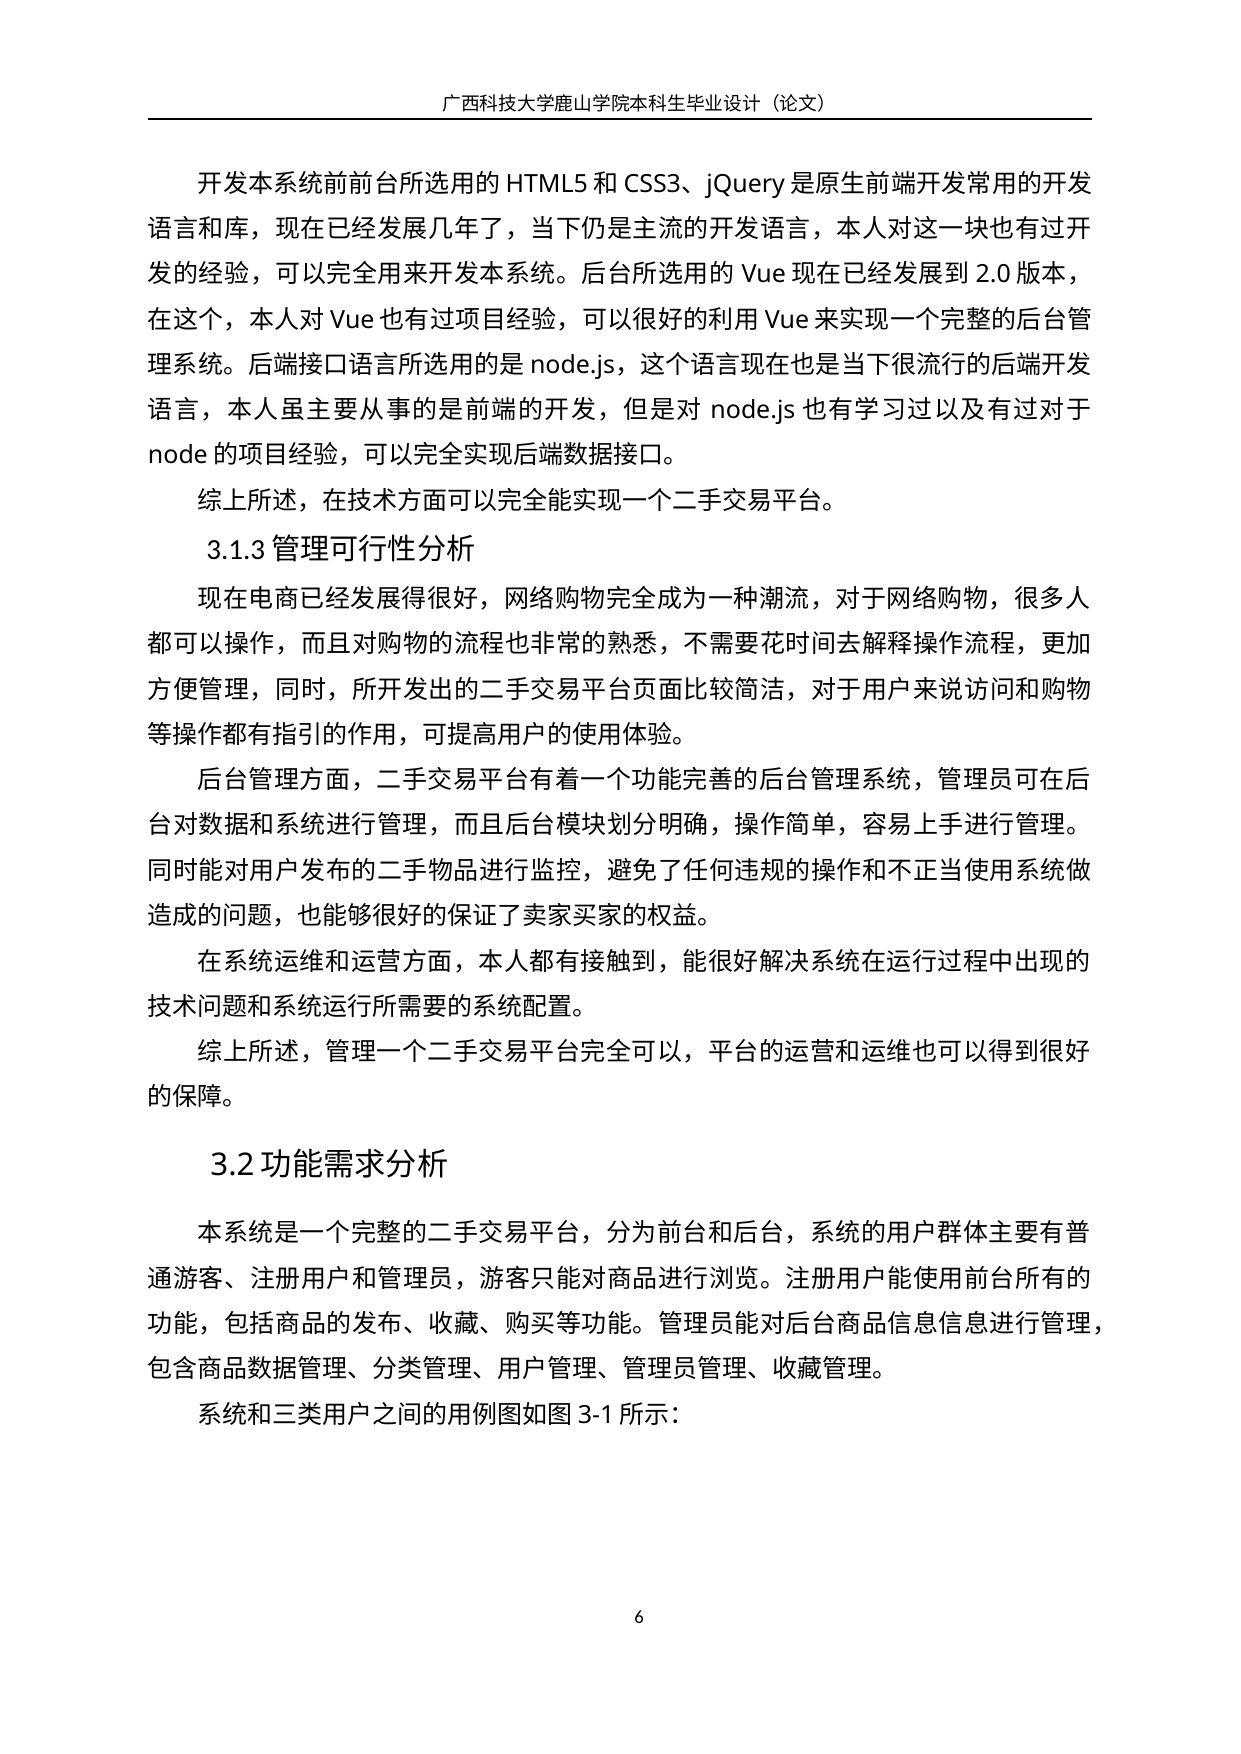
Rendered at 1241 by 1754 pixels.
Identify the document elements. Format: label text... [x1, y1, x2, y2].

text 开发本系统前前台所选用的HTML5和CSS3、jQuery是原生前端开发常用的开发语言和库，现在已经发展几年了，当下仍是主流的开发语言，本人对这一块也有过开发的经验，可以完全用来开发本系统。后台所选用的Vue现在已经发展到2.0版本，在这个，本人对Vue也有过项目经验，可以很好的利用Vue来实现一个完整的后台管理系统。后端接口语言所选用的是node.js，这个语言现在也是当下很流行的后端开发语言，本人虽主要从事的是前端的开发，但是对node.js也有学习过以及有过对于node的项目经验，可以完全实现后端数据接口。 [148, 163, 1092, 471]
text 3.2功能需求分析 [148, 1139, 1092, 1184]
subtitle 3.1.3管理可行性分析 [148, 526, 1092, 568]
text 综上所述，管理一个二手交易平台完全可以，平台的运营和运维也可以得到很好的保障。 [148, 1032, 1092, 1113]
text 系统和三类用户之间的用例图如图3-1所示： [148, 1394, 1092, 1430]
text 现在电商已经发展得很好，网络购物完全成为一种潮流，对于网络购物，很多人都可以操作，而且对购物的流程也非常的熟悉，不需要花时间去解释操作流程，更加方便管理，同时，所开发出的二手交易平台页面比较简洁，对于用户来说访问和购物等操作都有指引的作用，可提高用户的使用体验。 [148, 578, 1092, 751]
text 本系统是一个完整的二手交易平台，分为前台和后台，系统的用户群体主要有普通游客、注册用户和管理员，游客只能对商品进行浏览。注册用户能使用前台所有的功能，包括商品的发布、收藏、购买等功能。管理员能对后台商品信息信息进行管理，包含商品数据管理、分类管理、用户管理、管理员管理、收藏管理。 [148, 1213, 1092, 1385]
text 后台管理方面，二手交易平台有着一个功能完善的后台管理系统，管理员可在后台对数据和系统进行管理，而且后台模块划分明确，操作简单，容易上手进行管理。同时能对用户发布的二手物品进行监控，避免了任何违规的操作和不正当使用系统做造成的问题，也能够很好的保证了卖家买家的权益。 [148, 760, 1092, 932]
text 综上所述，在技术方面可以完全能实现一个二手交易平台。 [148, 480, 1092, 517]
text 在系统运维和运营方面，本人都有接触到，能很好解决系统在运行过程中出现的技术问题和系统运行所需要的系统配置。 [148, 941, 1092, 1022]
